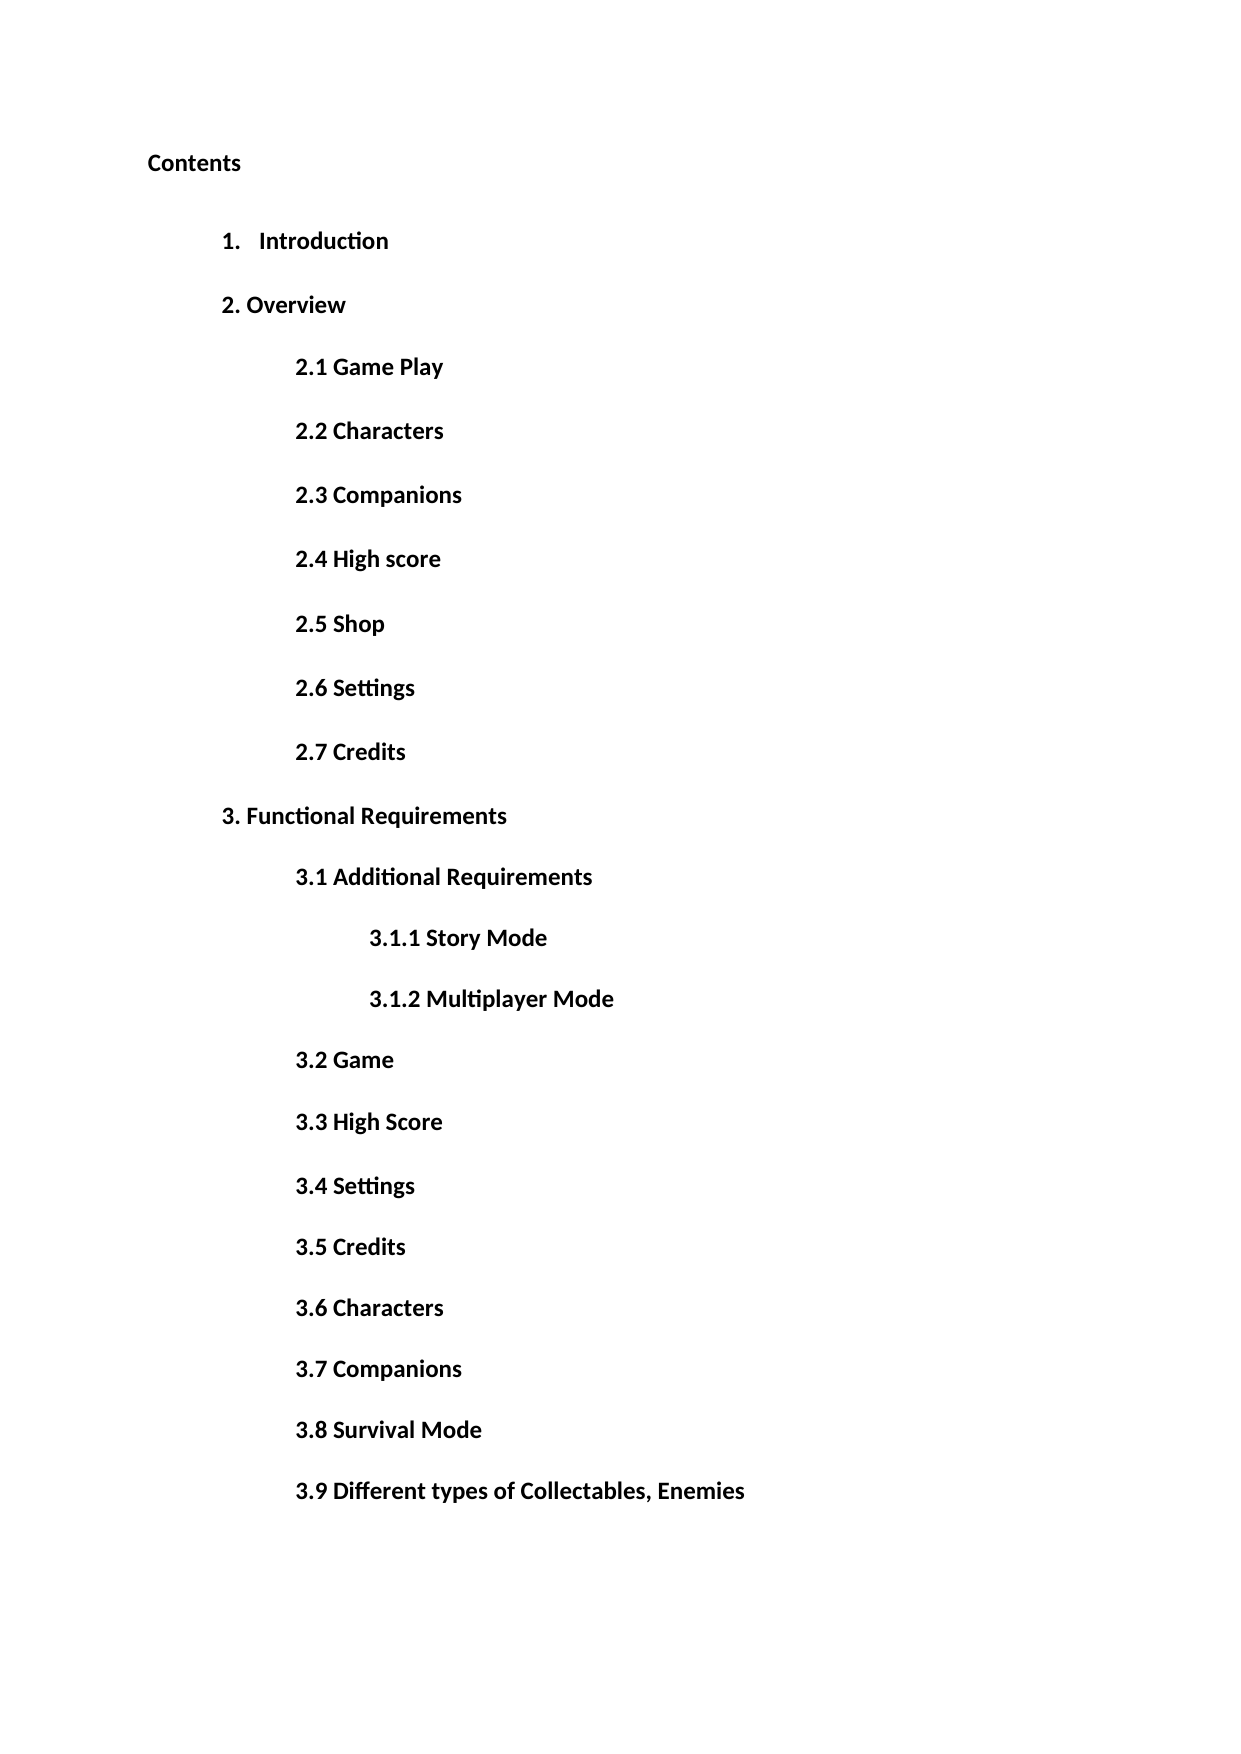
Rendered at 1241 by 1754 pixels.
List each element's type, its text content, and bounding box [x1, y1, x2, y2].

text 2.1 Game Play [221, 351, 1093, 381]
text 3.2 Game [221, 1045, 1093, 1075]
text 2.4 High score [221, 543, 1093, 574]
text 2.2 Characters [221, 415, 1093, 445]
text 3.3 High Score [221, 1106, 1093, 1136]
text 2.5 Shop [221, 608, 1093, 638]
text 3.6 Characters [221, 1292, 1093, 1323]
text 3.9 Different types of Collectables, Enemies [221, 1475, 1093, 1506]
text 3.1 Additional Requirements [221, 862, 1093, 892]
text 3.1.1 Story Mode [221, 923, 1093, 953]
text 3.5 Credits [221, 1231, 1093, 1262]
text 3.8 Survival Mode [221, 1414, 1093, 1445]
text 2. Overview [148, 289, 1093, 320]
text 3. Functional Requirements [148, 801, 1093, 831]
text 2.3 Companions [221, 479, 1093, 510]
text 3.4 Settings [221, 1170, 1093, 1201]
text 3.7 Companions [221, 1353, 1093, 1384]
text 2.6 Settings [221, 672, 1093, 702]
text Contents [148, 148, 1093, 178]
text 2.7 Credits [221, 736, 1093, 767]
list Introduction [221, 225, 1093, 256]
text 3.1.2 Multiplayer Mode [221, 984, 1093, 1014]
